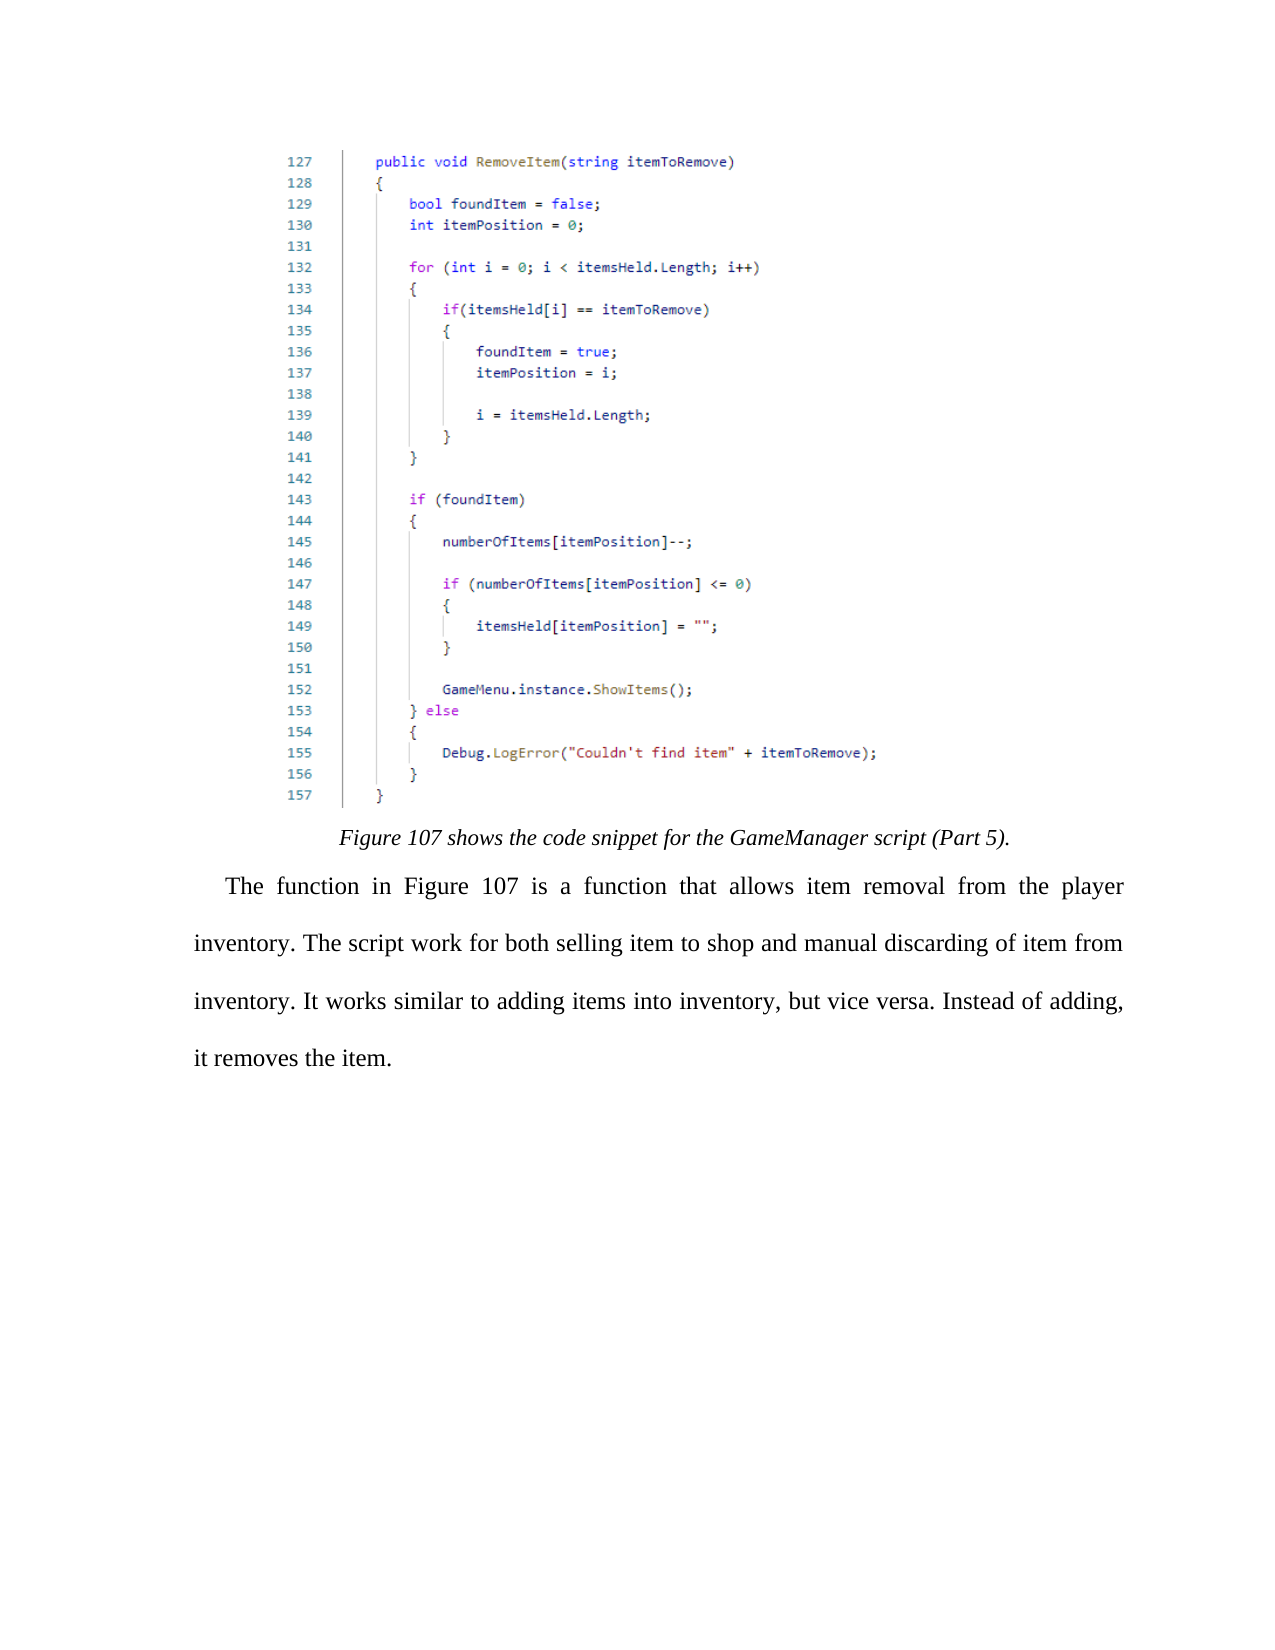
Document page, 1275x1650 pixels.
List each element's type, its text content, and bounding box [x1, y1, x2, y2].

picture [280, 150, 1027, 808]
text The function in Figure 107 is a function that allows item removal from the player inventory. The script work for both selling item to shop and manual discarding of item from inventory. It works similar to adding items into inventory, but vice versa. Instead of adding, it removes the item. [194, 871, 1125, 1072]
